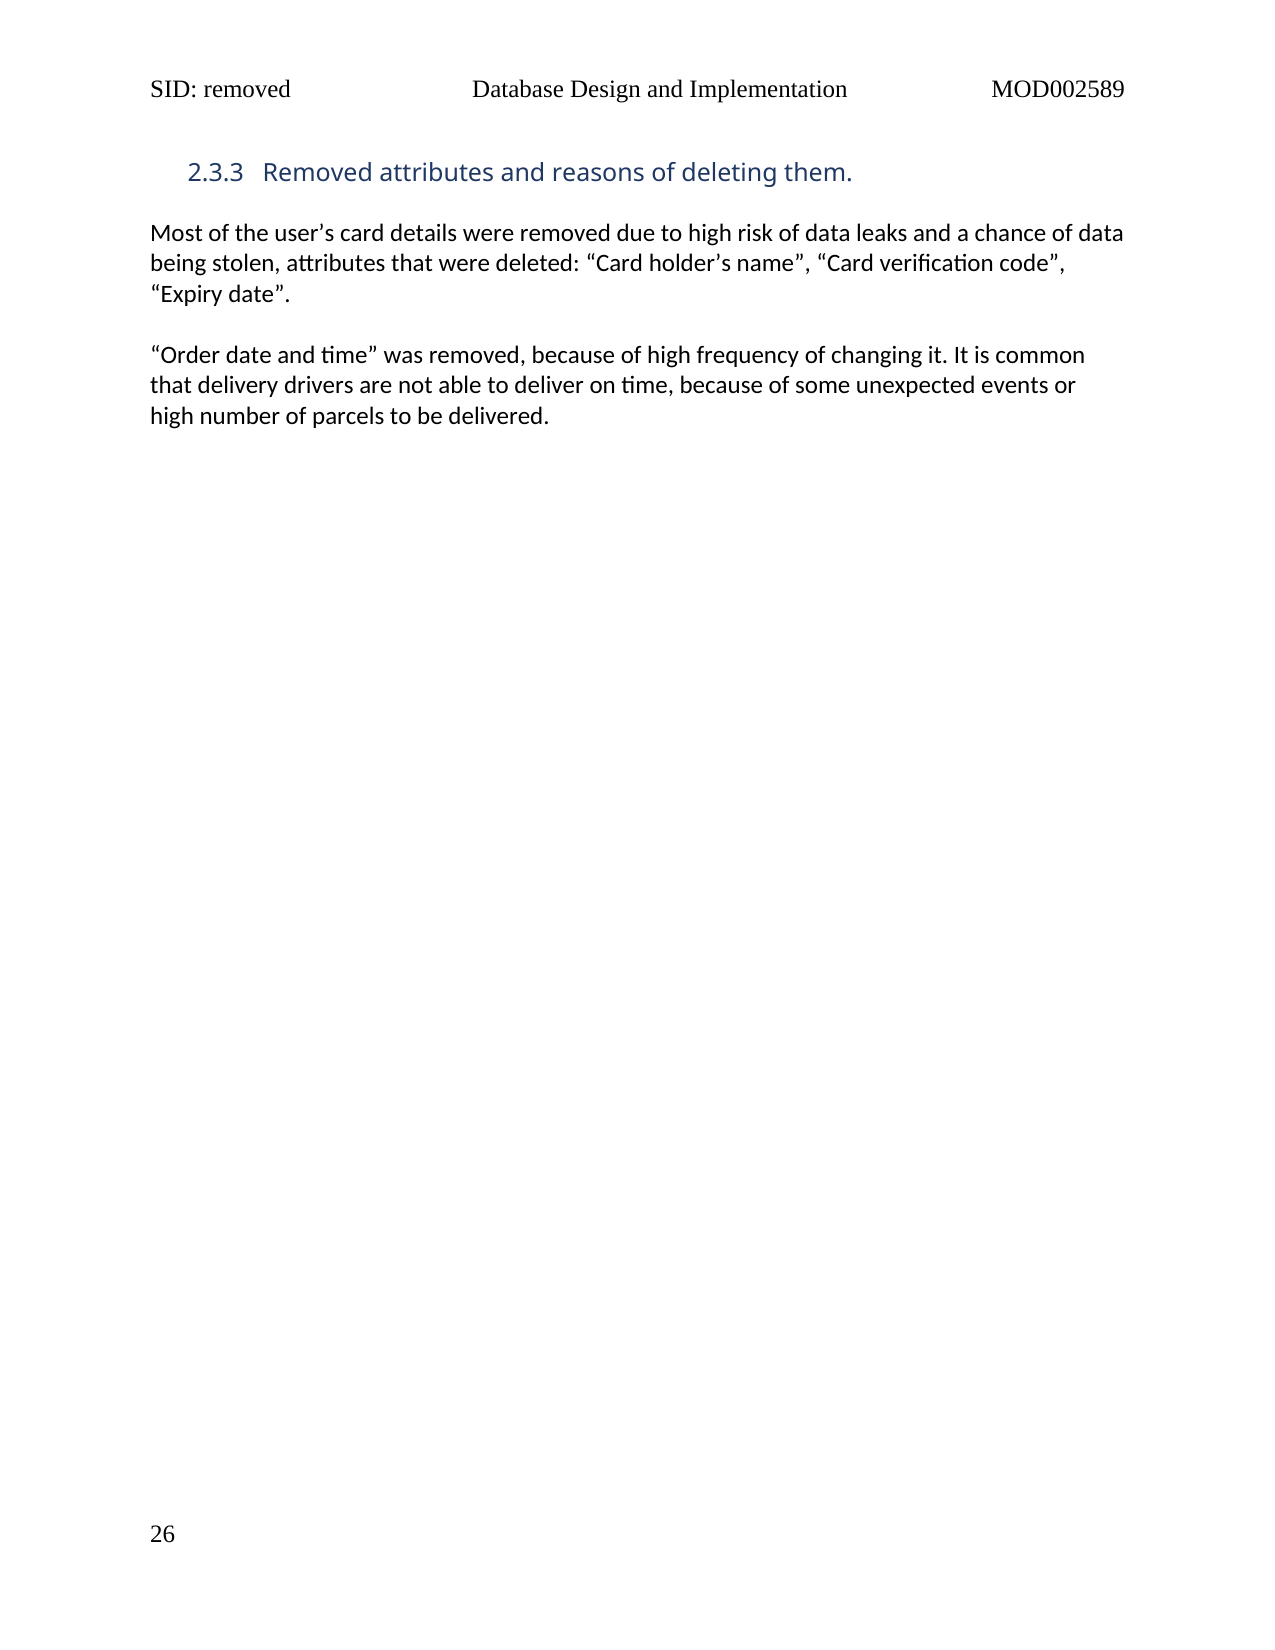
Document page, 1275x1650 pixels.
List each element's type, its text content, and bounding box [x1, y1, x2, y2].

subtitle Removed attributes and reasons of deleting them. [187, 154, 1125, 188]
text Most of the user’s card details were removed due to high risk of data leaks and a chance of data being stolen, attributes that were deleted: “Card holder’s name”, “Card verification code”, “Expiry date”. [150, 217, 1125, 308]
text “Order date and time” was removed, because of high frequency of changing it. It is common that delivery drivers are not able to deliver on time, because of some unexpected events or high number of parcels to be delivered. [150, 339, 1125, 431]
